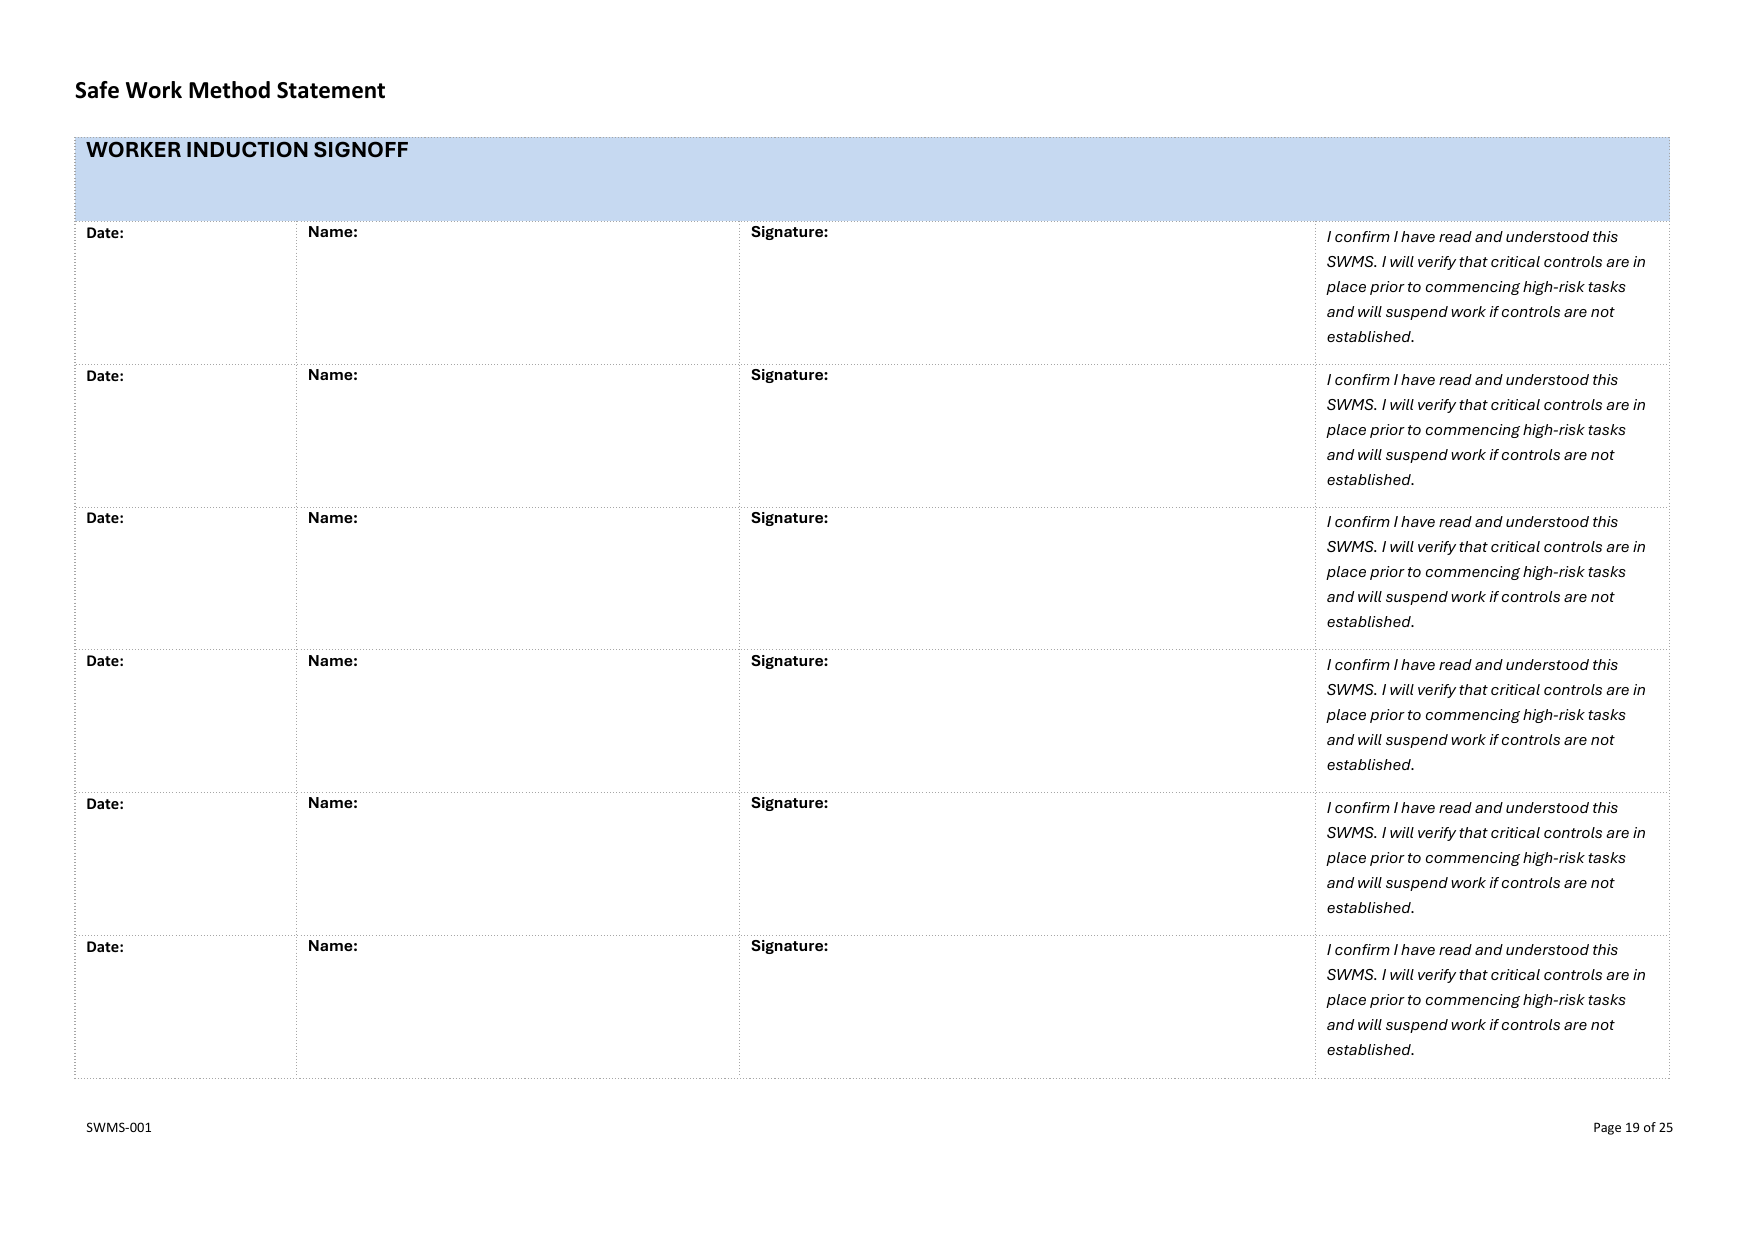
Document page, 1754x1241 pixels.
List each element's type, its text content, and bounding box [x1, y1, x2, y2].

table_cell Signature: [740, 364, 1315, 507]
table_cell Date: [75, 792, 296, 935]
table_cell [1315, 935, 1670, 1077]
table_cell Signature: [740, 792, 1315, 935]
table_cell Name: [296, 507, 739, 649]
table_cell Name: [296, 364, 739, 507]
table_header WORKER INDUCTION SIGNOFF [75, 137, 1670, 221]
table_cell Name: [296, 221, 739, 364]
table_cell Date: [75, 364, 296, 507]
table_cell Signature: [740, 649, 1315, 792]
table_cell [1315, 221, 1670, 364]
table_cell Date: [75, 649, 296, 792]
table_cell Signature: [740, 507, 1315, 649]
table_cell Date: [75, 935, 296, 1077]
table_cell Date: [75, 221, 296, 364]
table_cell Name: [296, 792, 739, 935]
table_cell Signature: [740, 221, 1315, 364]
table_cell Name: [296, 935, 739, 1077]
table_cell Name: [296, 649, 739, 792]
table_cell Signature: [740, 935, 1315, 1077]
table_cell Date: [75, 507, 296, 649]
